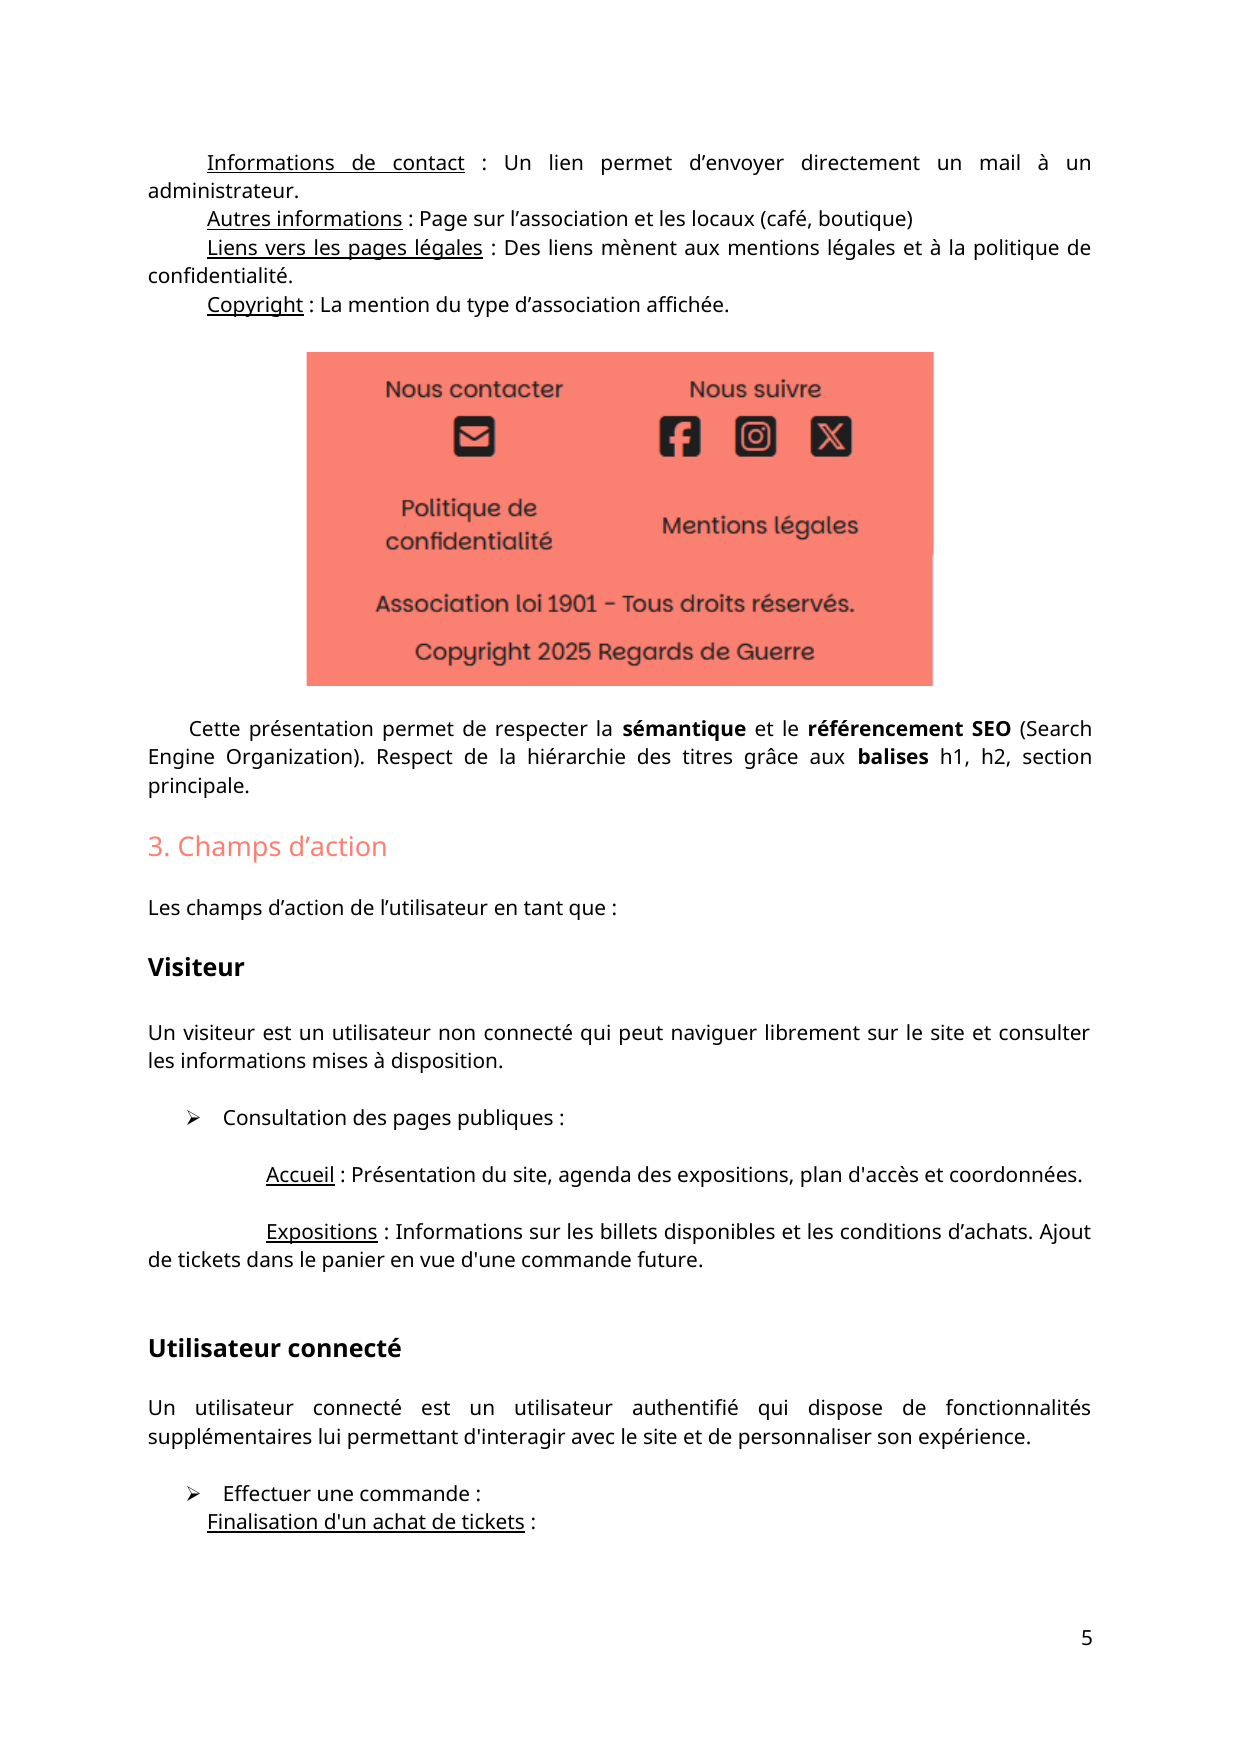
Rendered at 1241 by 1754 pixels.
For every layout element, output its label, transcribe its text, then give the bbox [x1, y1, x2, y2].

list Effectuer une commande : [185, 1479, 1092, 1507]
text Informations de contact : Un lien permet d’envoyer directement un mail à un administrateur. [148, 148, 1092, 204]
text Accueil : Présentation du site, agenda des expositions, plan d'accès et coordonnées. [148, 1160, 1092, 1189]
text Copyright : La mention du type d’association affichée. [148, 290, 1092, 318]
text Cette présentation permet de respecter la sémantique et le référencement SEO (Search Engine Organization). Respect de la hiérarchie des titres grâce aux balises h1, h2, section principale. [148, 714, 1092, 799]
picture [306, 352, 934, 686]
subtitle 3. Champs d’action [148, 828, 1092, 865]
text Visiteur [148, 950, 1092, 984]
list Consultation des pages publiques : [185, 1103, 1092, 1132]
text Liens vers les pages légales : Des liens mènent aux mentions légales et à la politique de confidentialité. [148, 233, 1092, 290]
list Un visiteur est un utilisateur non connecté qui peut naviguer librement sur le site et consulter les informations mises à disposition. [148, 1018, 1092, 1075]
list Utilisateur connecté [148, 1331, 1092, 1365]
text Expositions : Informations sur les billets disponibles et les conditions d’achats. Ajout de tickets dans le panier en vue d'une commande future. [148, 1217, 1092, 1274]
list Finalisation d'un achat de tickets : [148, 1507, 1092, 1536]
text Les champs d’action de l’utilisateur en tant que : [148, 893, 1092, 922]
text Autres informations : Page sur l’association et les locaux (café, boutique) [148, 204, 1092, 233]
list Un utilisateur connecté est un utilisateur authentifié qui dispose de fonctionnalités supplémentaires lui permettant d'interagir avec le site et de personnaliser son expérience. [148, 1393, 1092, 1450]
